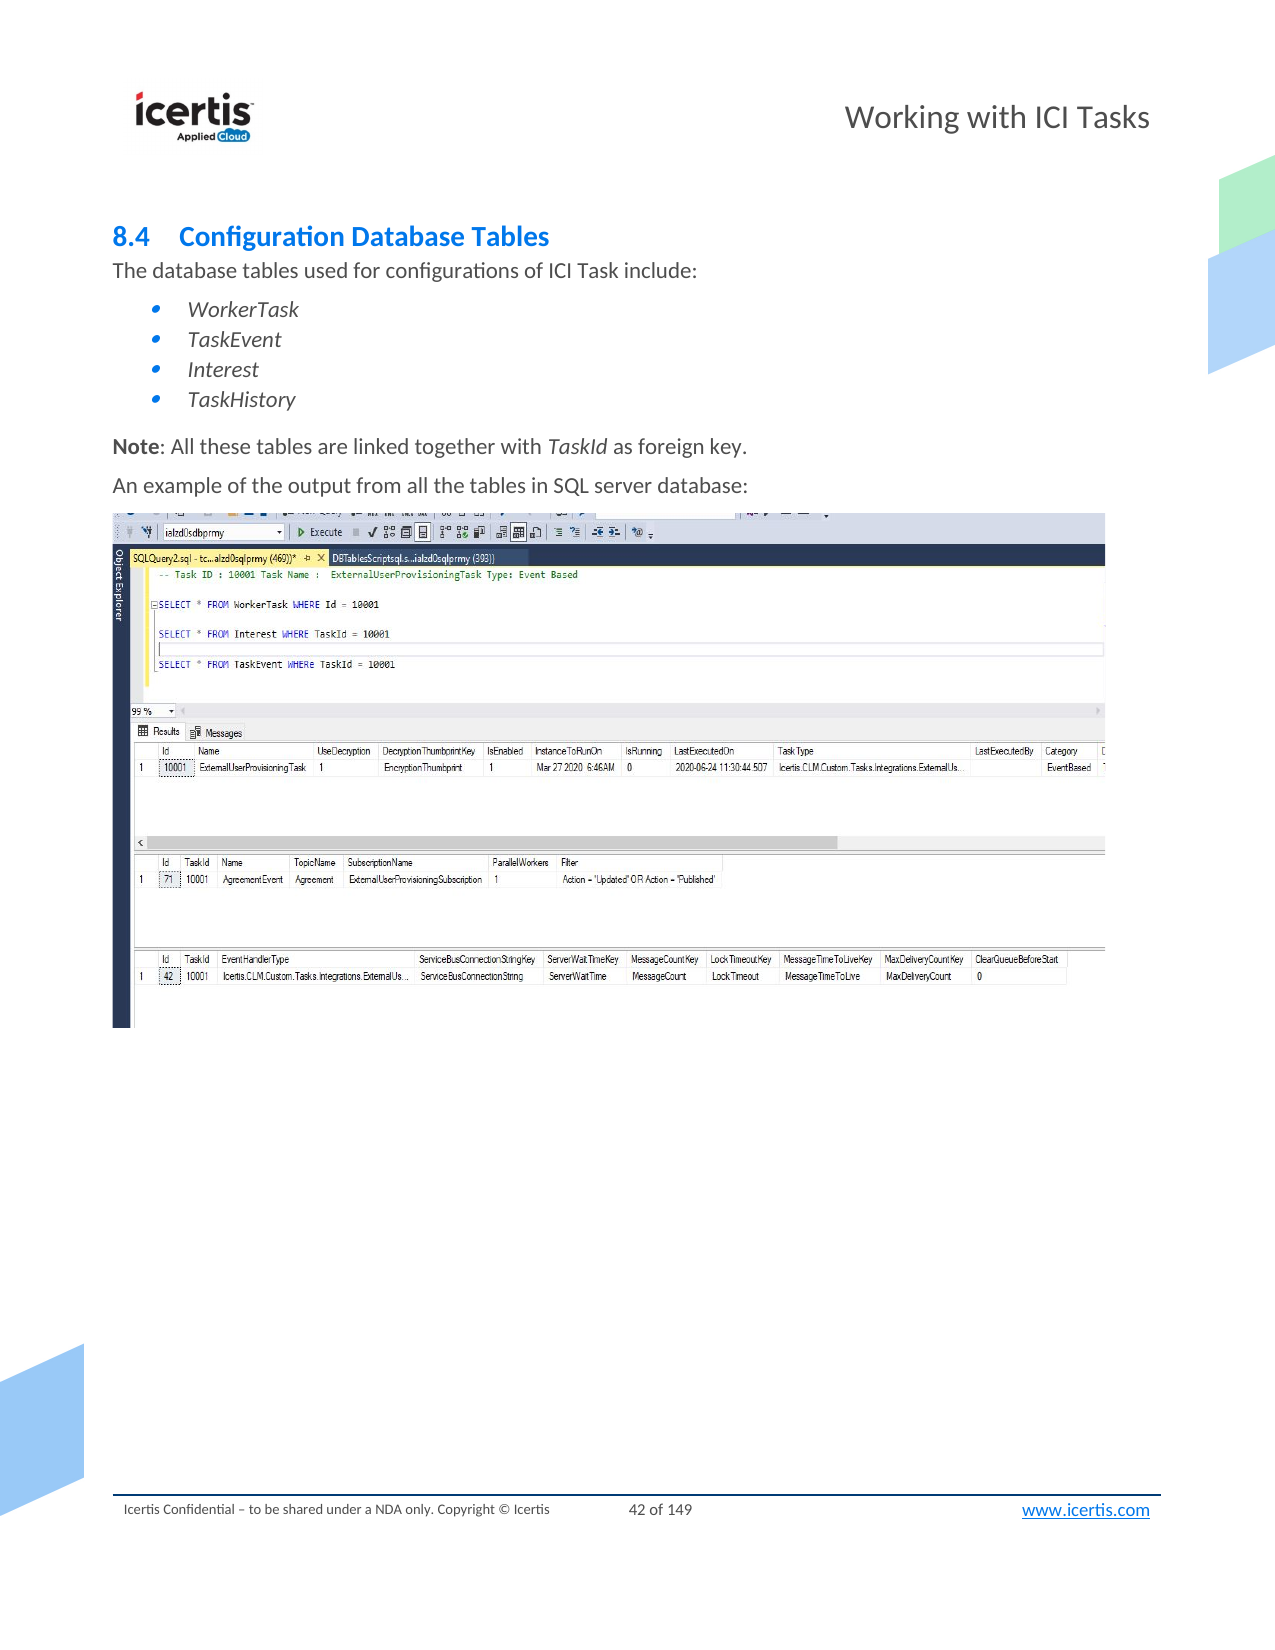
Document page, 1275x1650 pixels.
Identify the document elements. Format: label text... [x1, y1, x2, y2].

subtitle Configuration Database Tables [112, 218, 1162, 253]
list WorkerTask [150, 295, 1162, 323]
picture [0, 33, 1275, 1650]
list TaskEvent [150, 325, 1162, 353]
text Note: All these tables are linked together with TaskId as foreign key. [112, 432, 1162, 460]
text An example of the output from all the tables in SQL server database: [112, 471, 1162, 499]
list Interest [150, 355, 1162, 383]
list TaskHistory [150, 385, 1162, 413]
text The database tables used for configurations of ICI Task include: [112, 256, 1162, 284]
